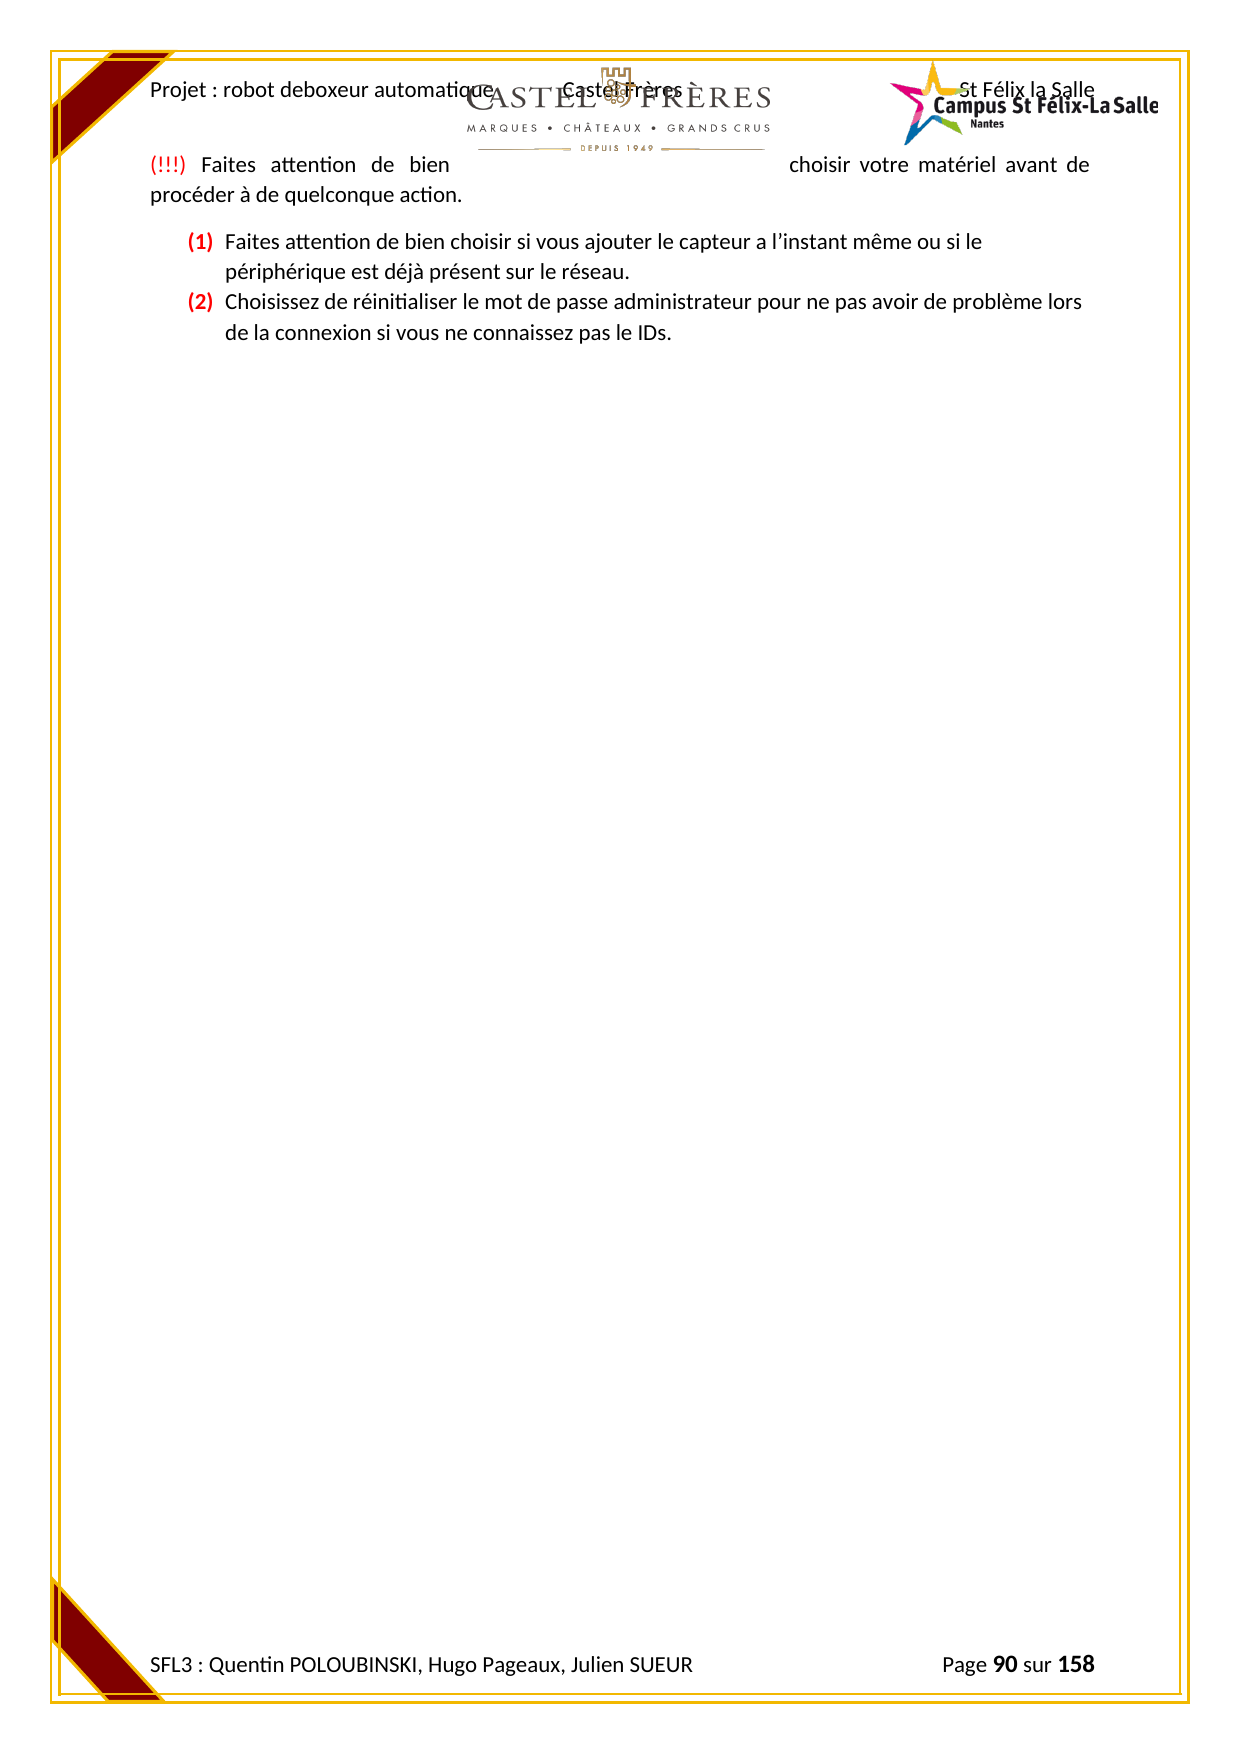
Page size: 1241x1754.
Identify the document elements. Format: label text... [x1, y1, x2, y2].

text (!!!) Faites attention de bien choisir votre matériel avant de procéder à de quelconque action. [150, 150, 1090, 208]
list Faites attention de bien choisir si vous ajouter le capteur a l’instant même ou si le périphérique est déjà présent sur le réseau. [187, 227, 1090, 285]
list Choisissez de réinitialiser le mot de passe administrateur pour ne pas avoir de problème lors de la connexion si vous ne connaissez pas le IDs. [187, 287, 1090, 346]
picture [889, 60, 1158, 145]
picture [460, 59, 773, 157]
